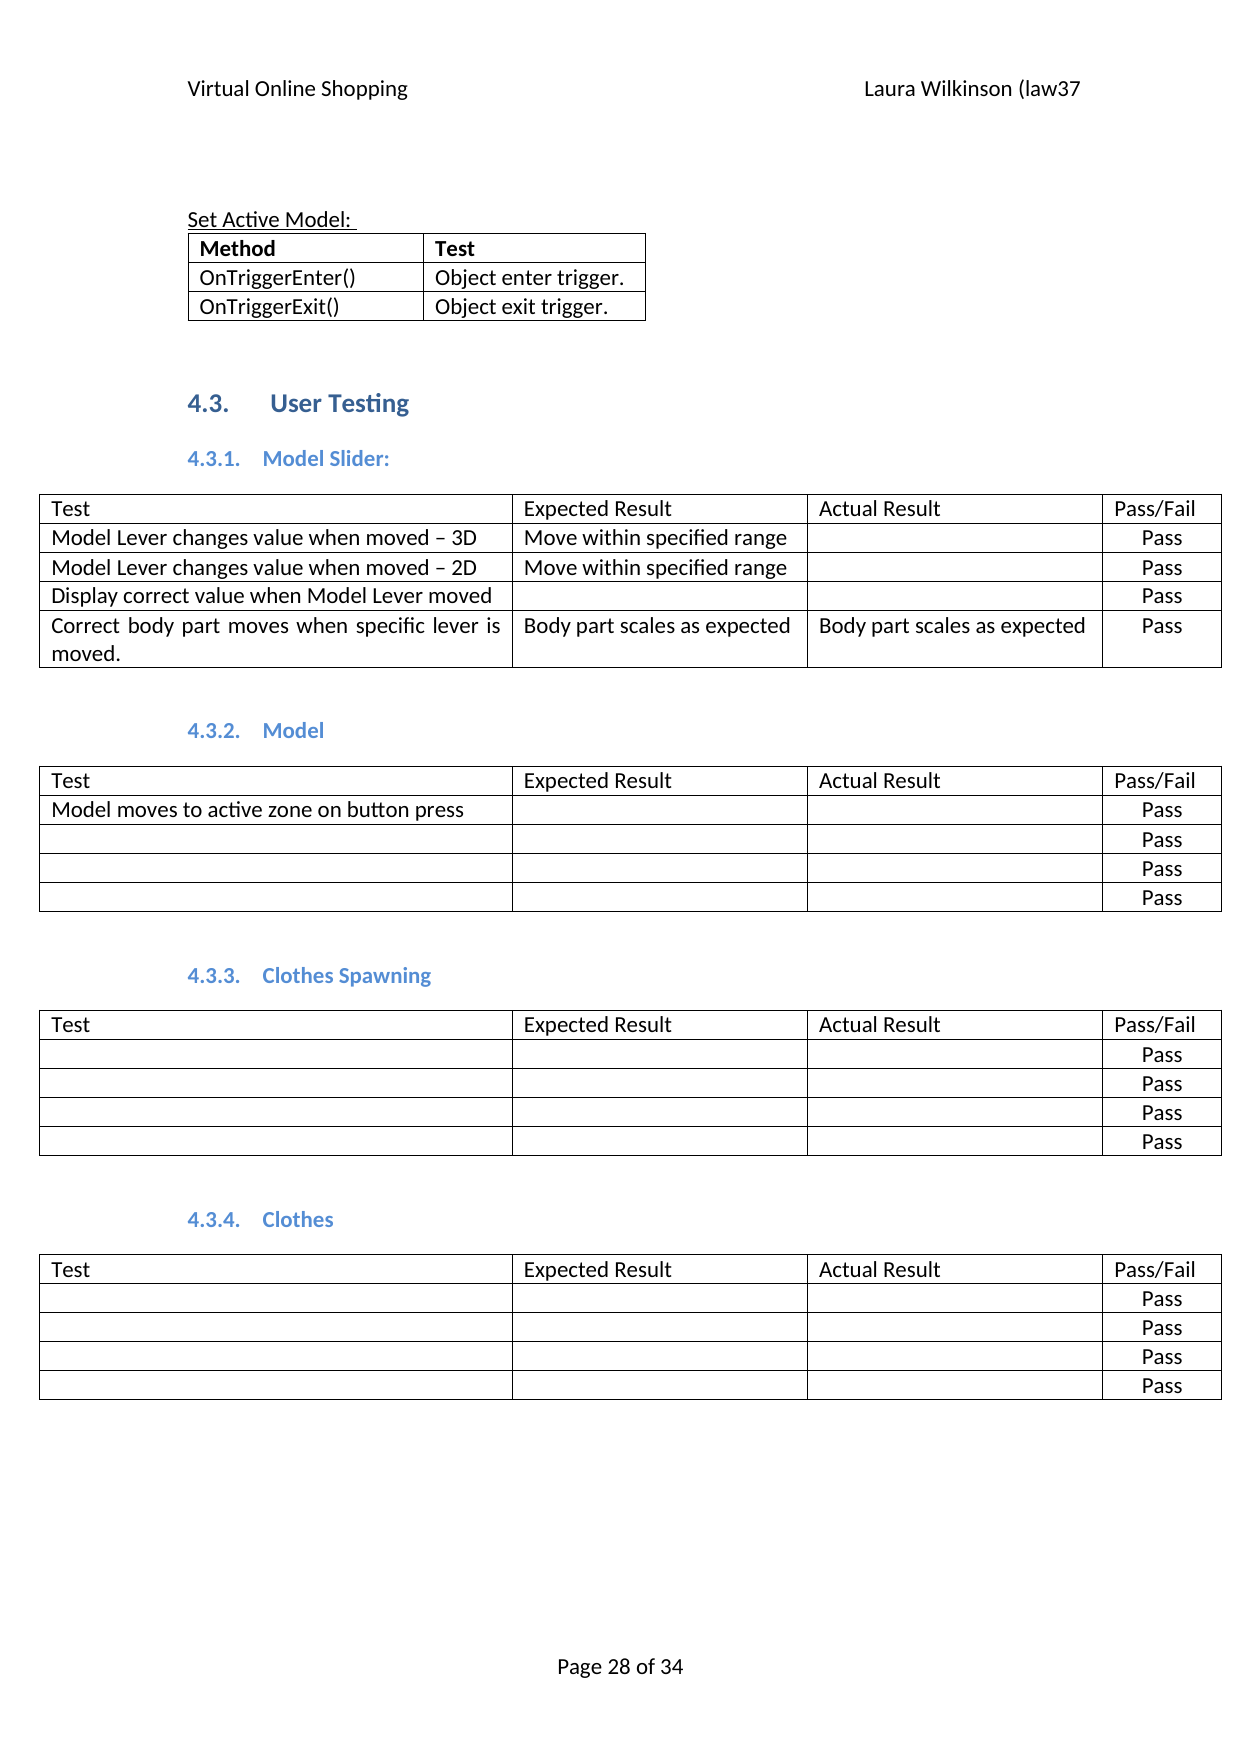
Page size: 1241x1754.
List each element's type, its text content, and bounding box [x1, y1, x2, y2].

table_cell [513, 582, 807, 610]
table_header Test [40, 495, 512, 522]
table_cell Pass [1103, 1284, 1221, 1312]
table_cell [513, 1069, 807, 1097]
table_header Actual Result [808, 1255, 1102, 1283]
table_cell [808, 1284, 1102, 1312]
table_cell Object enter trigger. [424, 263, 645, 291]
table_cell [513, 796, 807, 824]
table_cell Pass [1103, 582, 1221, 610]
subtitle User Testing [187, 387, 1053, 419]
table_cell [808, 854, 1102, 882]
table_cell Move within specified range [513, 524, 807, 552]
table_cell Object exit trigger. [424, 292, 645, 320]
table_cell [808, 524, 1102, 552]
table_cell [808, 1371, 1102, 1399]
table_cell OnTriggerEnter() [189, 263, 423, 291]
table_header Pass/Fail [1103, 1255, 1221, 1283]
table_header Expected Result [513, 495, 807, 522]
table_cell [808, 825, 1102, 853]
table_header Actual Result [808, 767, 1102, 794]
table_cell [513, 1284, 807, 1312]
table_cell [40, 825, 512, 853]
table_cell Model Lever changes value when moved – 2D [40, 553, 512, 581]
table_cell [513, 1313, 807, 1341]
table_cell Pass [1103, 796, 1221, 824]
table_cell Display correct value when Model Lever moved [40, 582, 512, 610]
table_cell [808, 1069, 1102, 1097]
table_header Actual Result [808, 495, 1102, 522]
table_cell Move within specified range [513, 553, 807, 581]
table_cell [40, 1371, 512, 1399]
table_cell Pass [1103, 854, 1221, 882]
table_cell [808, 1342, 1102, 1370]
table_header Pass/Fail [1103, 767, 1221, 794]
table_cell [40, 1342, 512, 1370]
table_header Actual Result [808, 1011, 1102, 1039]
table_cell [40, 854, 512, 882]
table_cell Pass [1103, 1098, 1221, 1126]
table_cell [40, 883, 512, 911]
table_cell [513, 1040, 807, 1068]
table_cell Pass [1103, 1371, 1221, 1399]
table_cell Pass [1103, 611, 1221, 667]
table_cell [40, 1040, 512, 1068]
table_cell [808, 553, 1102, 581]
table_cell [40, 1313, 512, 1341]
table_header Expected Result [513, 1255, 807, 1283]
table_cell [40, 1284, 512, 1312]
subtitle Model Slider: [187, 444, 1053, 473]
table_header Expected Result [513, 767, 807, 794]
table_header Test [40, 767, 512, 794]
table_cell Pass [1103, 1040, 1221, 1068]
table_header Test [40, 1255, 512, 1283]
table_cell [513, 1098, 807, 1126]
table_cell Pass [1103, 524, 1221, 552]
table_cell [808, 1313, 1102, 1341]
text Set Active Model: [187, 205, 1053, 233]
subtitle Clothes Spawning [187, 961, 1053, 989]
table_header Test [424, 234, 645, 262]
table_cell [513, 883, 807, 911]
table_cell Body part scales as expected [513, 611, 807, 667]
table_cell Pass [1103, 883, 1221, 911]
table_cell [513, 1127, 807, 1155]
subtitle Clothes [187, 1205, 1053, 1233]
table_cell Pass [1103, 825, 1221, 853]
table_cell Model moves to active zone on button press [40, 796, 512, 824]
table_cell [808, 883, 1102, 911]
table_cell [808, 1098, 1102, 1126]
table_cell [40, 1069, 512, 1097]
table_cell Pass [1103, 1069, 1221, 1097]
table_cell [40, 1098, 512, 1126]
table_cell Model Lever changes value when moved – 3D [40, 524, 512, 552]
table_cell Correct body part moves when specific lever is moved. [40, 611, 512, 667]
table_header Expected Result [513, 1011, 807, 1039]
table_cell [808, 796, 1102, 824]
table_cell [513, 1371, 807, 1399]
table_cell Pass [1103, 553, 1221, 581]
table_cell [40, 1127, 512, 1155]
table_cell Body part scales as expected [808, 611, 1102, 667]
table_cell [513, 1342, 807, 1370]
table_header Method [189, 234, 423, 262]
table_cell OnTriggerExit() [189, 292, 423, 320]
table_header Pass/Fail [1103, 495, 1221, 522]
table_cell Pass [1103, 1313, 1221, 1341]
table_cell [808, 1127, 1102, 1155]
table_header Test [40, 1011, 512, 1039]
subtitle Model [187, 717, 1053, 745]
table_cell [808, 582, 1102, 610]
table_cell [513, 825, 807, 853]
table_header Pass/Fail [1103, 1011, 1221, 1039]
table_cell Pass [1103, 1342, 1221, 1370]
table_cell Pass [1103, 1127, 1221, 1155]
table_cell [808, 1040, 1102, 1068]
table_cell [513, 854, 807, 882]
